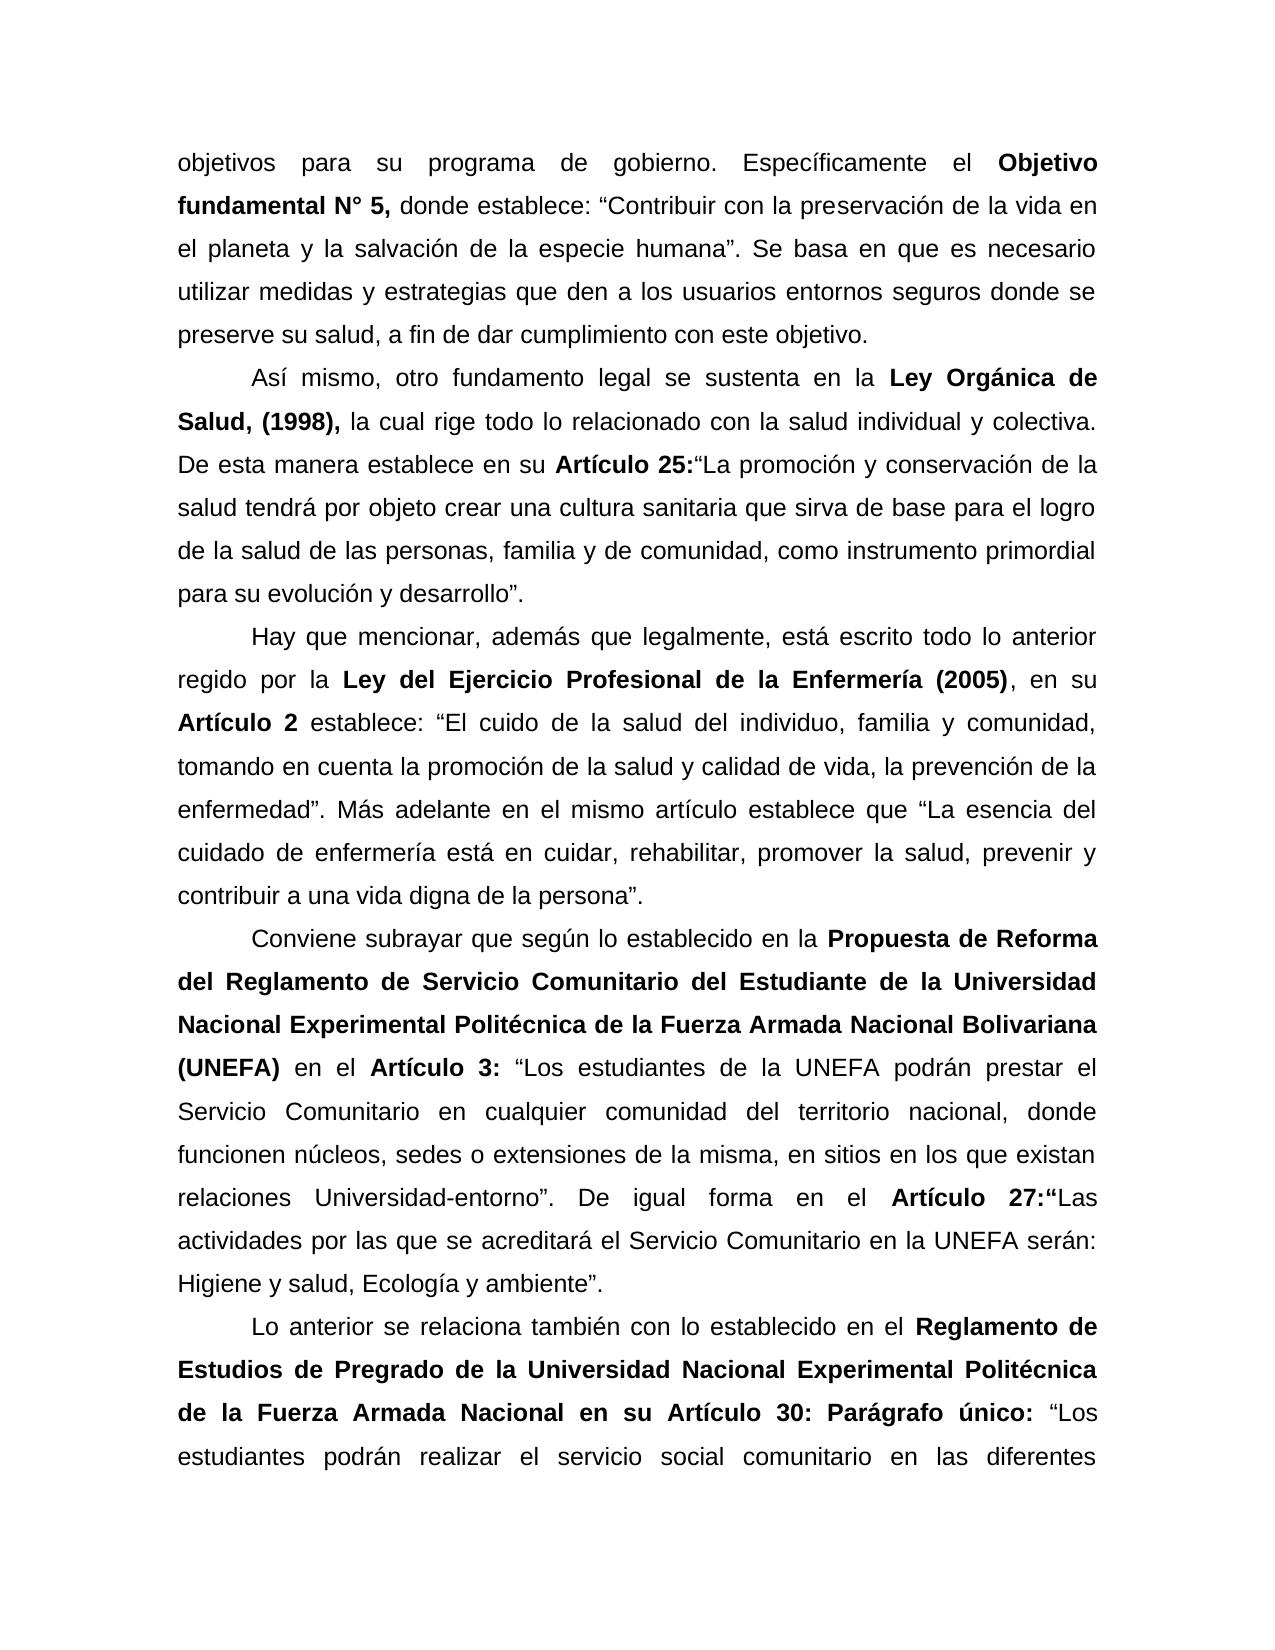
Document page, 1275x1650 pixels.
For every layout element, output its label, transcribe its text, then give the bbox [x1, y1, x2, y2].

text Conviene subrayar que según lo establecido en la Propuesta de Reforma del Reglamento de Servicio Comunitario del Estudiante de la Universidad Nacional Experimental Politécnica de la Fuerza Armada Nacional Bolivariana (UNEFA) en el Artículo 3: “Los estudiantes de la UNEFA podrán prestar el Servicio Comunitario en cualquier comunidad del territorio nacional, donde funcionen núcleos, sedes o extensiones de la misma, en sitios en los que existan relaciones Universidad-entorno”. De igual forma en el Artículo 27:“Las actividades por las que se acreditará el Servicio Comunitario en la UNEFA serán: Higiene y salud, Ecología y ambiente”. [177, 924, 1098, 1298]
text Hay que mencionar, además que legalmente, está escrito todo lo anterior regido por la Ley del Ejercicio Profesional de la Enfermería (2005), en su Artículo 2 establece: “El cuido de la salud del individuo, familia y comunidad, tomando en cuenta la promoción de la salud y calidad de vida, la prevención de la enfermedad”. Más adelante en el mismo artículo establece que “La esencia del cuidado de enfermería está en cuidar, rehabilitar, promover la salud, prevenir y contribuir a una vida digna de la persona”. [177, 622, 1098, 909]
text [177, 1312, 1098, 1470]
text Así mismo, otro fundamento legal se sustenta en la Ley Orgánica de Salud, (1998), la cual rige todo lo relacionado con la salud individual y colectiva. De esta manera establece en su Artículo 25:“La promoción y conservación de la salud tendrá por objeto crear una cultura sanitaria que sirva de base para el logro de la salud de las personas, familia y de comunidad, como instrumento primordial para su evolución y desarrollo”. [177, 363, 1098, 608]
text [177, 148, 1098, 349]
